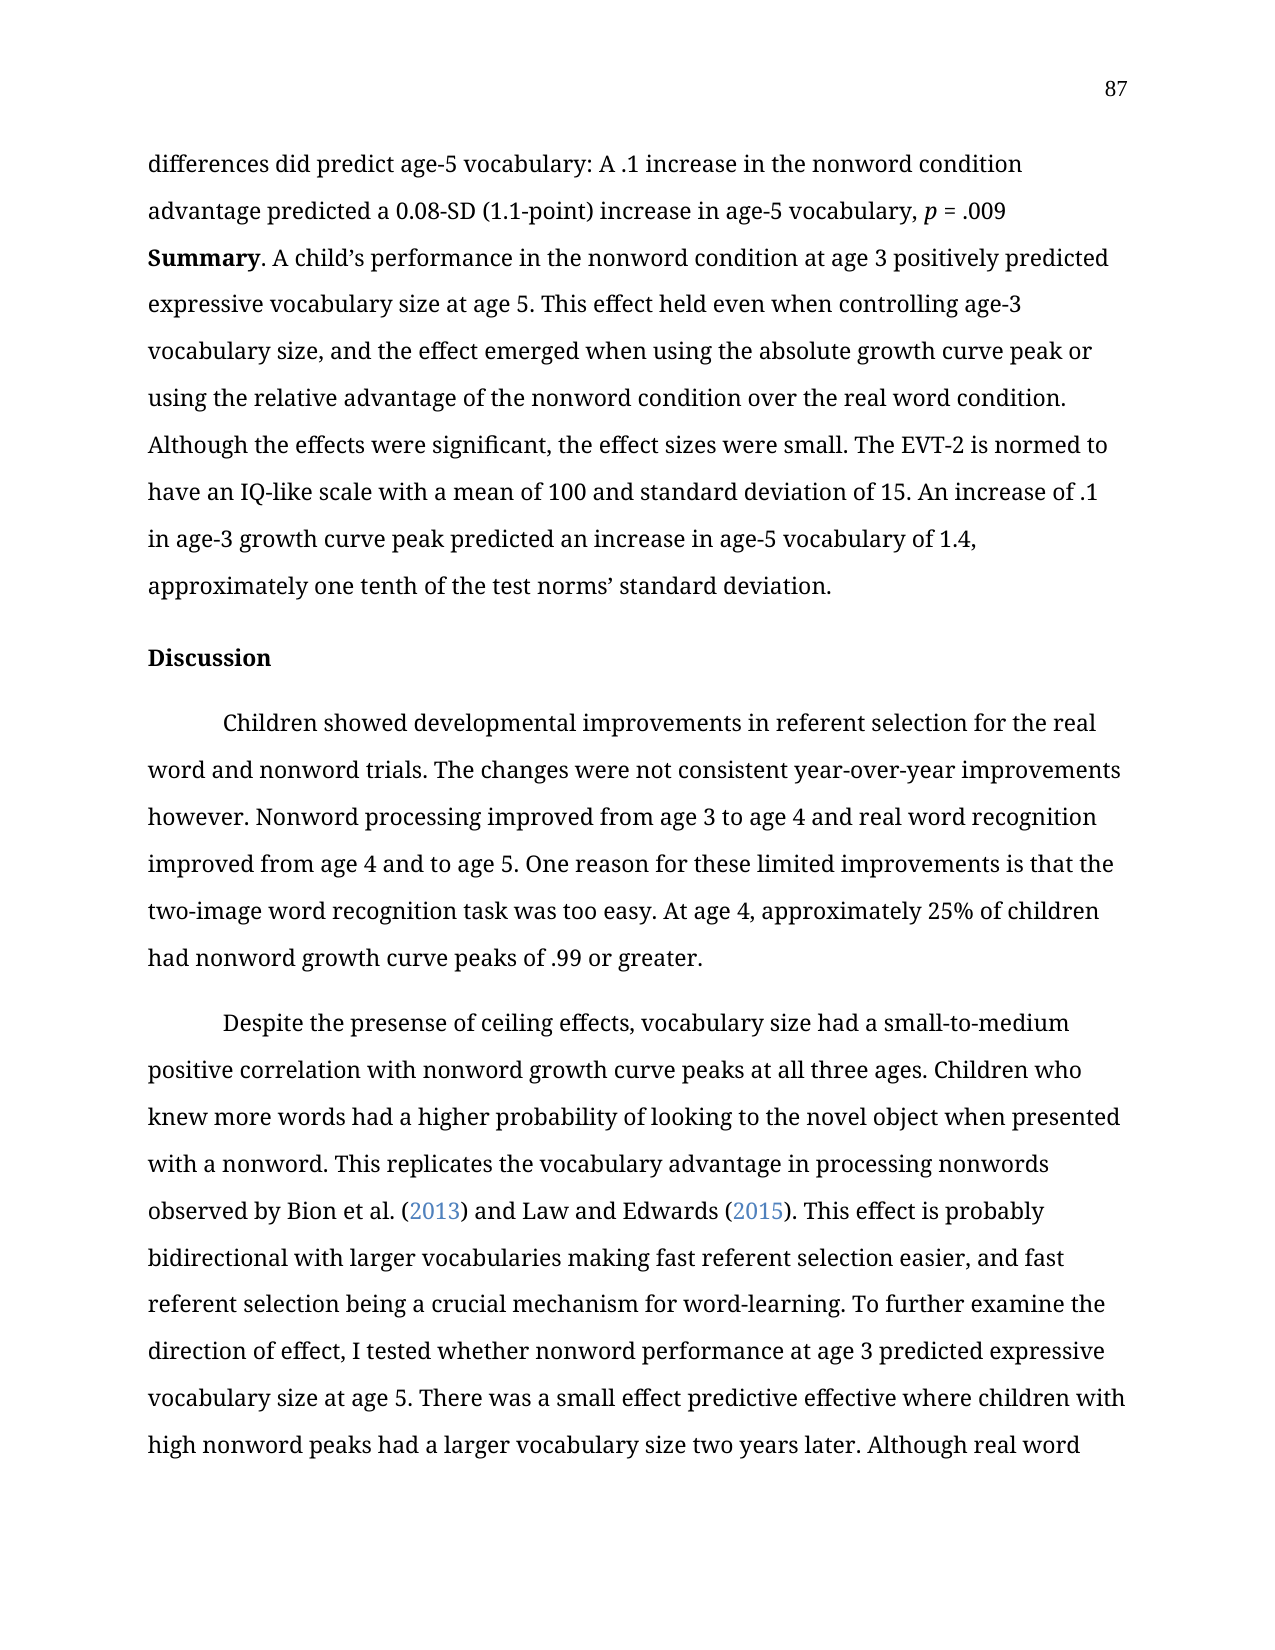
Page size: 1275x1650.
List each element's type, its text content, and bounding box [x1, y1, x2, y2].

subtitle Discussion [148, 641, 1127, 673]
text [148, 1007, 1127, 1460]
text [148, 148, 1127, 226]
text Children showed developmental improvements in referent selection for the real word and nonword trials. The changes were not consistent year-over-year improvements however. Nonword processing improved from age 3 to age 4 and real word recognition improved from age 4 and to age 5. One reason for these limited improvements is that the two-image word recognition task was too easy. At age 4, approximately 25% of children had nonword growth curve peaks of .99 or greater. [148, 707, 1127, 973]
text Summary. A child’s performance in the nonword condition at age 3 positively predicted expressive vocabulary size at age 5. This effect held even when controlling age-3 vocabulary size, and the effect emerged when using the absolute growth curve peak or using the relative advantage of the nonword condition over the real word condition. Although the effects were significant, the effect sizes were small. The EVT-2 is normed to have an IQ-like scale with a mean of 100 and standard deviation of 15. An increase of .1 in age-3 growth curve peak predicted an increase in age-5 vocabulary of 1.4, approximately one tenth of the test norms’ standard deviation. [148, 241, 1127, 601]
